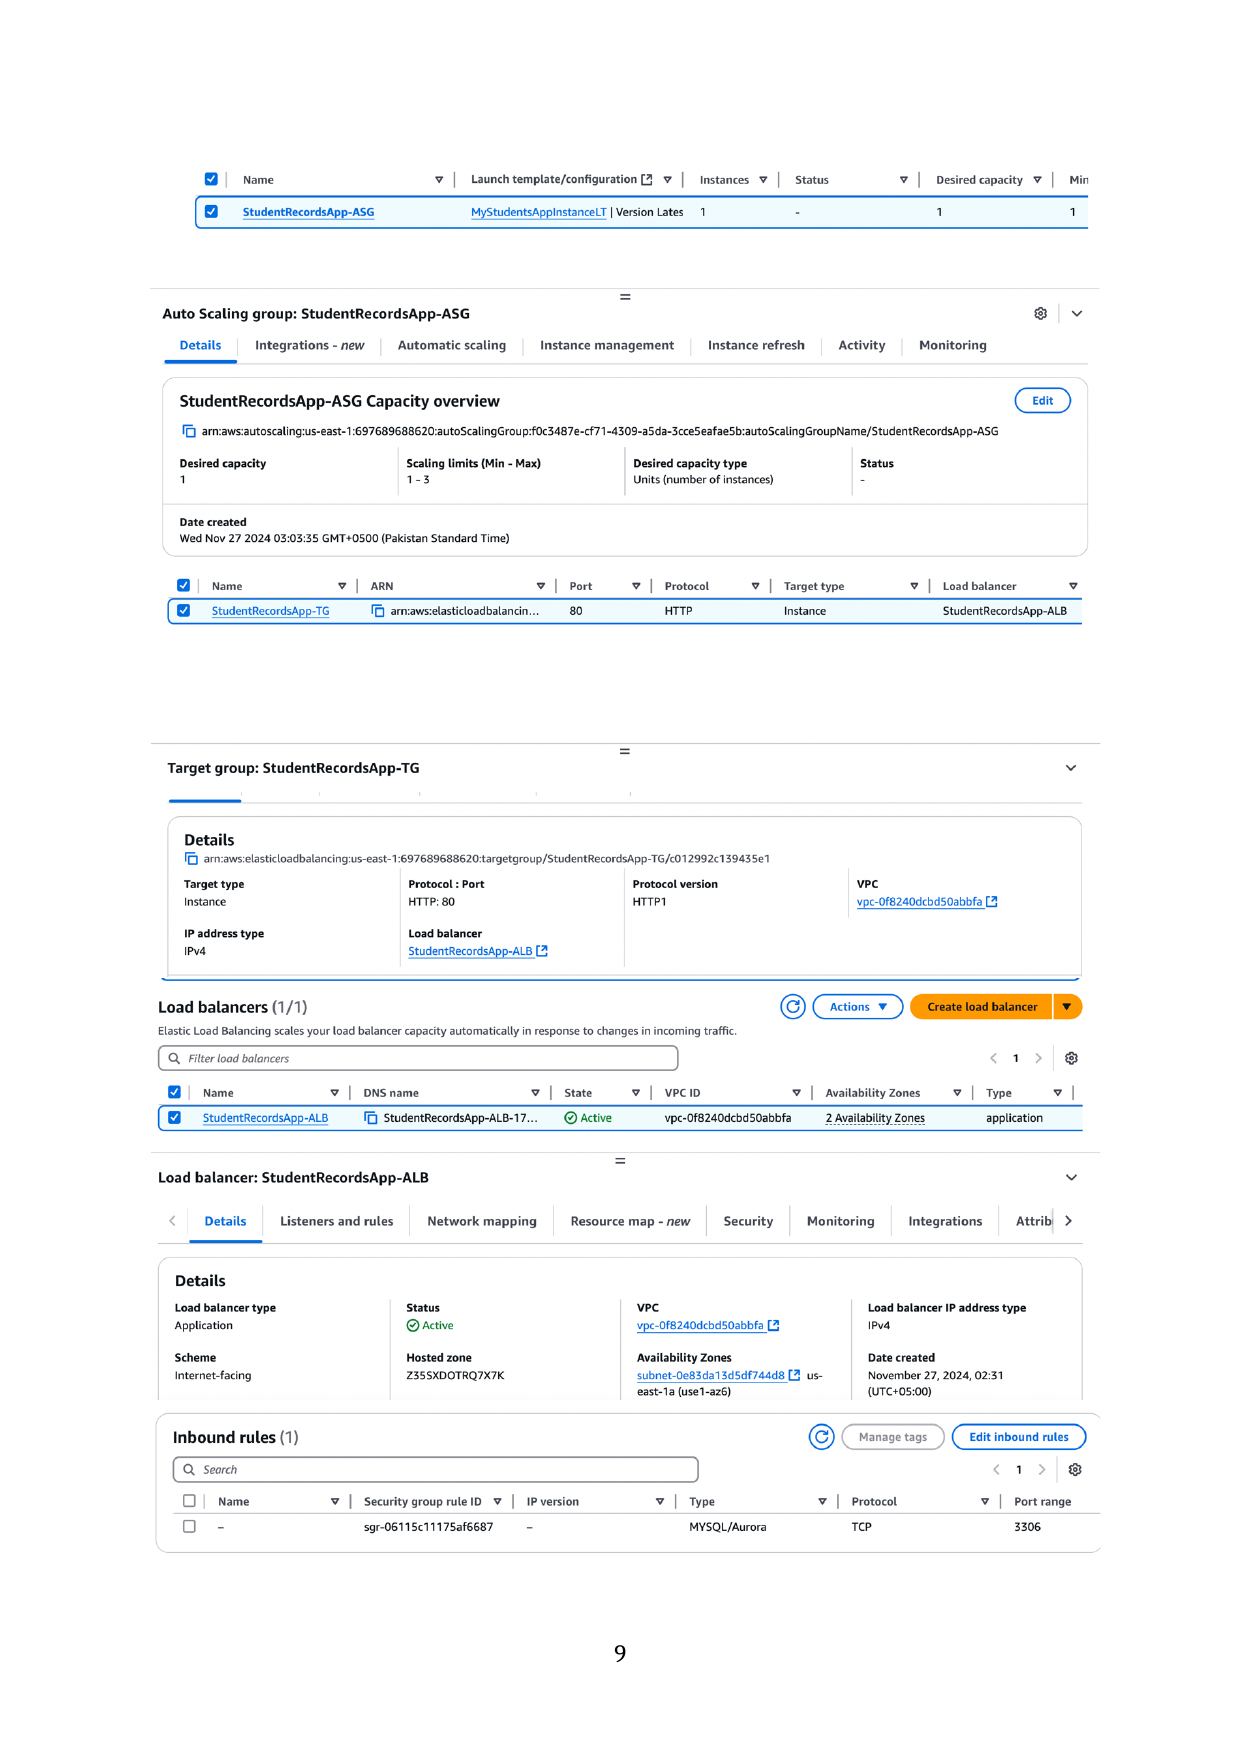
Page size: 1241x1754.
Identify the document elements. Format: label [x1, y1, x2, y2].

picture [151, 572, 1101, 977]
picture [151, 978, 1101, 1400]
picture [150, 155, 1100, 571]
picture [151, 1402, 1101, 1556]
